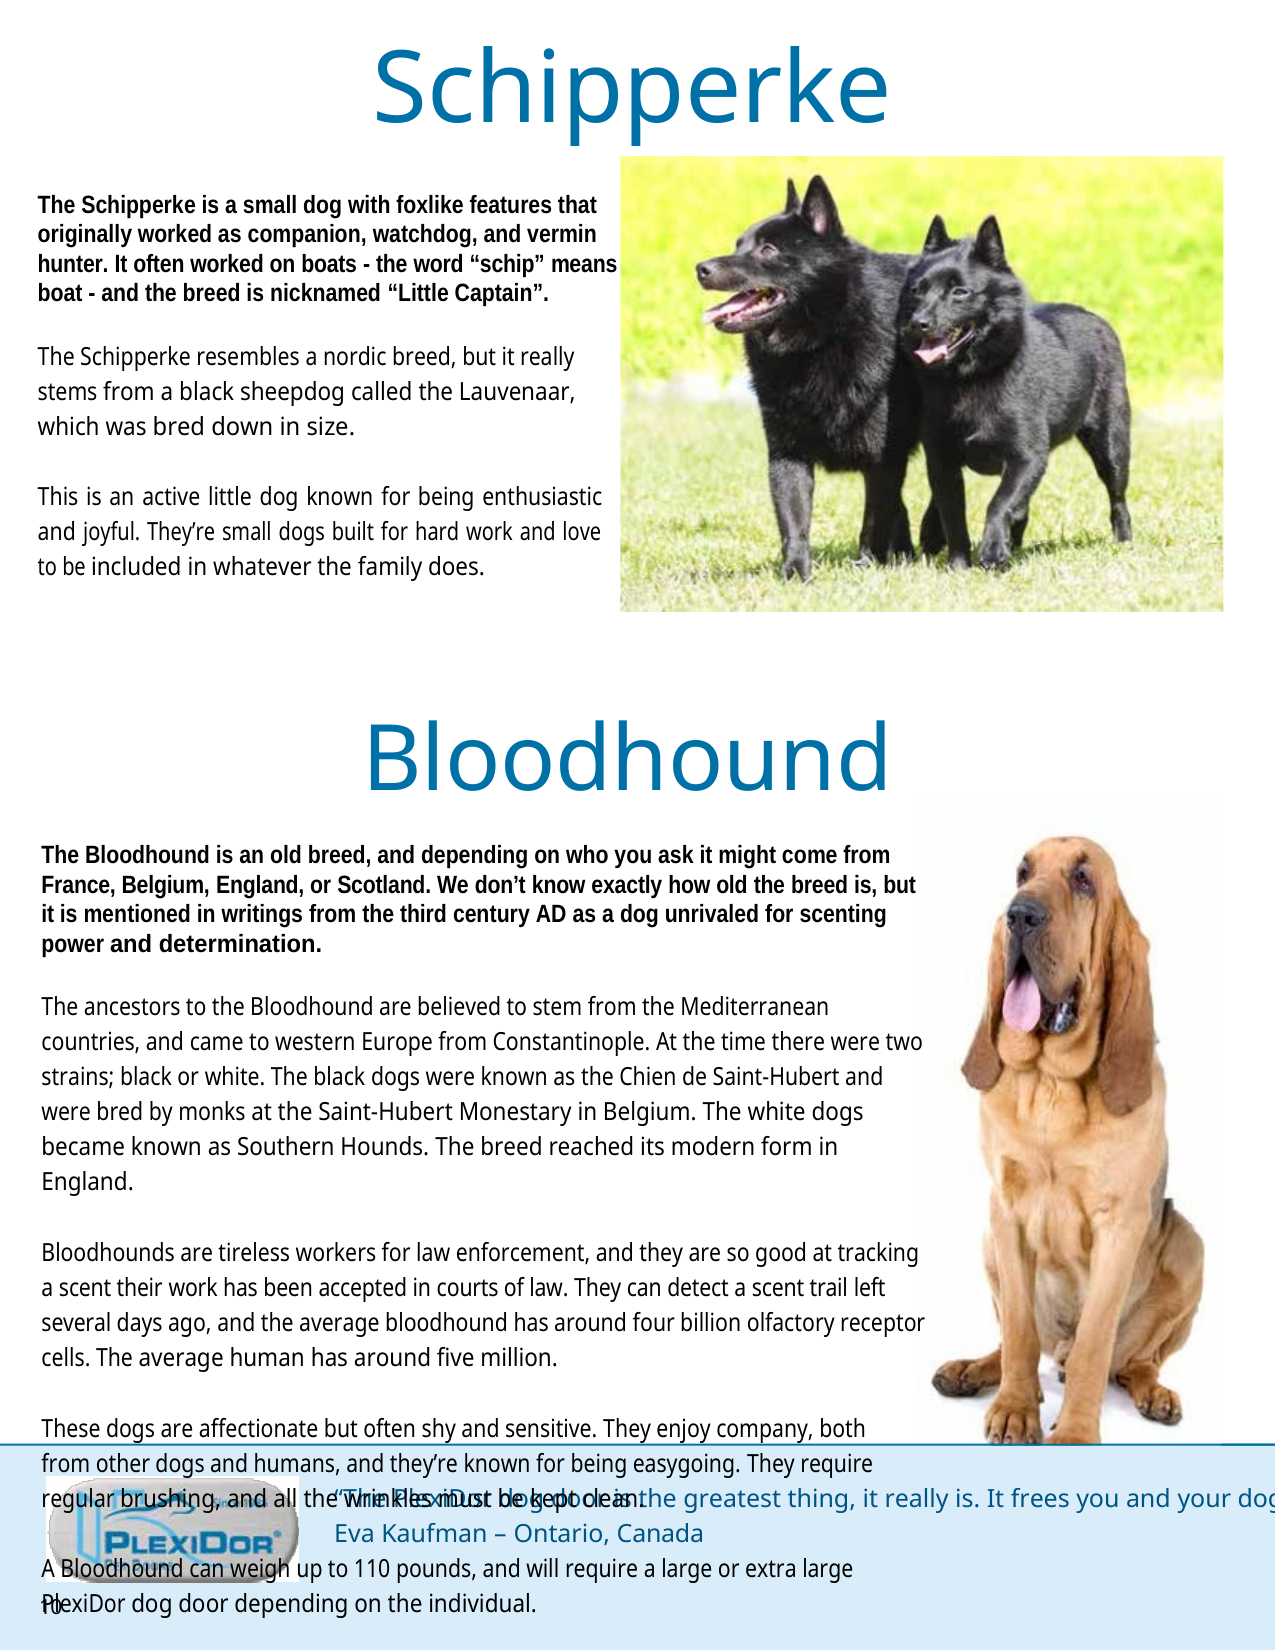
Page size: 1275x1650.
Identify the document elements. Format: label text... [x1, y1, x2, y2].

text Schipperke [143, 16, 1121, 152]
picture [918, 797, 1224, 1443]
text A Bloodhound can weigh up to 110 pounds, and will require a large or extra large PlexiDor dog door depending on the individual. [41, 1551, 928, 1620]
text These dogs are affectionate but often shy and sensitive. They enjoy company, both from other dogs and humans, and they’re known for being easygoing. They require regular brushing, and all the wrinkles must be kept clean. [41, 1410, 880, 1514]
picture [46, 1514, 299, 1551]
text Bloodhound [134, 692, 1121, 817]
text This is an active little dog known for being enthusiastic and joyful. They’re small dogs built for hard work and love to be included in whatever the family does. [37, 479, 603, 583]
text The ancestors to the Bloodhound are believed to stem from the Mediterranean countries, and came to western Europe from Constantinople. At the time there were two strains; black or white. The black dogs were known as the Chien de Saint-Hubert and were bred by monks at the Saint-Hubert Monestary in Belgium. The white dogs became known as Southern Hounds. The breed reached its modern form in England. [41, 989, 928, 1198]
picture [620, 156, 1224, 612]
text The Schipperke resembles a nordic breed, but it really stems from a black sheepdog called the Lauvenaar, which was bred down in size. [37, 338, 620, 442]
text The Bloodhound is an old breed, and depending on who you ask it might come from France, Belgium, England, or Scotland. We don’t know exactly how old the breed is, but it is mentioned in writings from the third century AD as a dog unrivaled for scenting power and determination. [41, 840, 928, 958]
text The Schipperke is a small dog with foxlike features that originally worked as companion, watchdog, and vermin hunter. It often worked on boats - the word “schip” means boat - and the breed is nicknamed “Little Captain”. [37, 189, 620, 307]
text Bloodhounds are tireless workers for law enforcement, and they are so good at tracking a scent their work has been accepted in courts of law. They can detect a scent trail left several days ago, and the average bloodhound has around four billion olfactory receptor cells. The average human has around five million. [41, 1235, 928, 1374]
